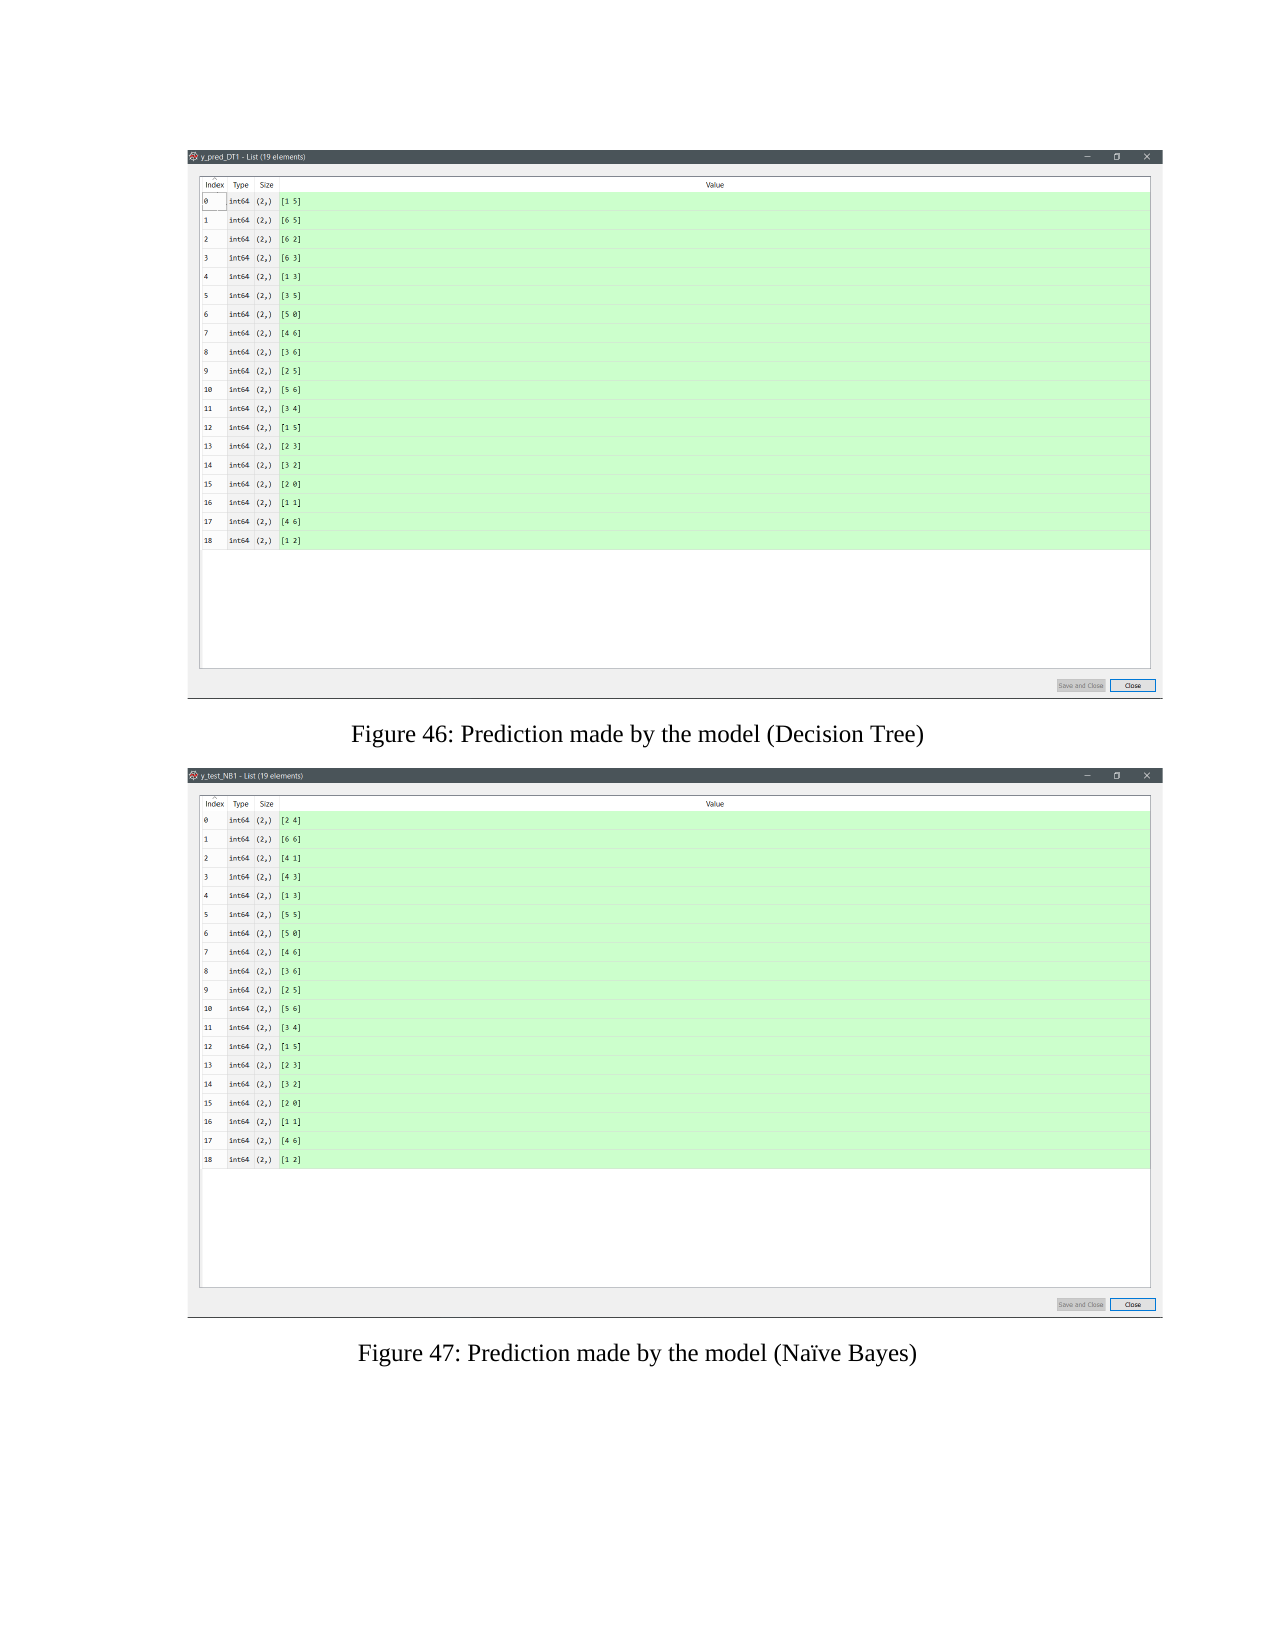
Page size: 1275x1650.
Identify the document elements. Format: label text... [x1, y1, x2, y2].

text Figure 47: Prediction made by the model (Naïve Bayes) [187, 1338, 1087, 1367]
picture [187, 768, 1163, 1318]
picture [187, 150, 1163, 699]
text Figure 46: Prediction made by the model (Decision Tree) [187, 719, 1087, 748]
